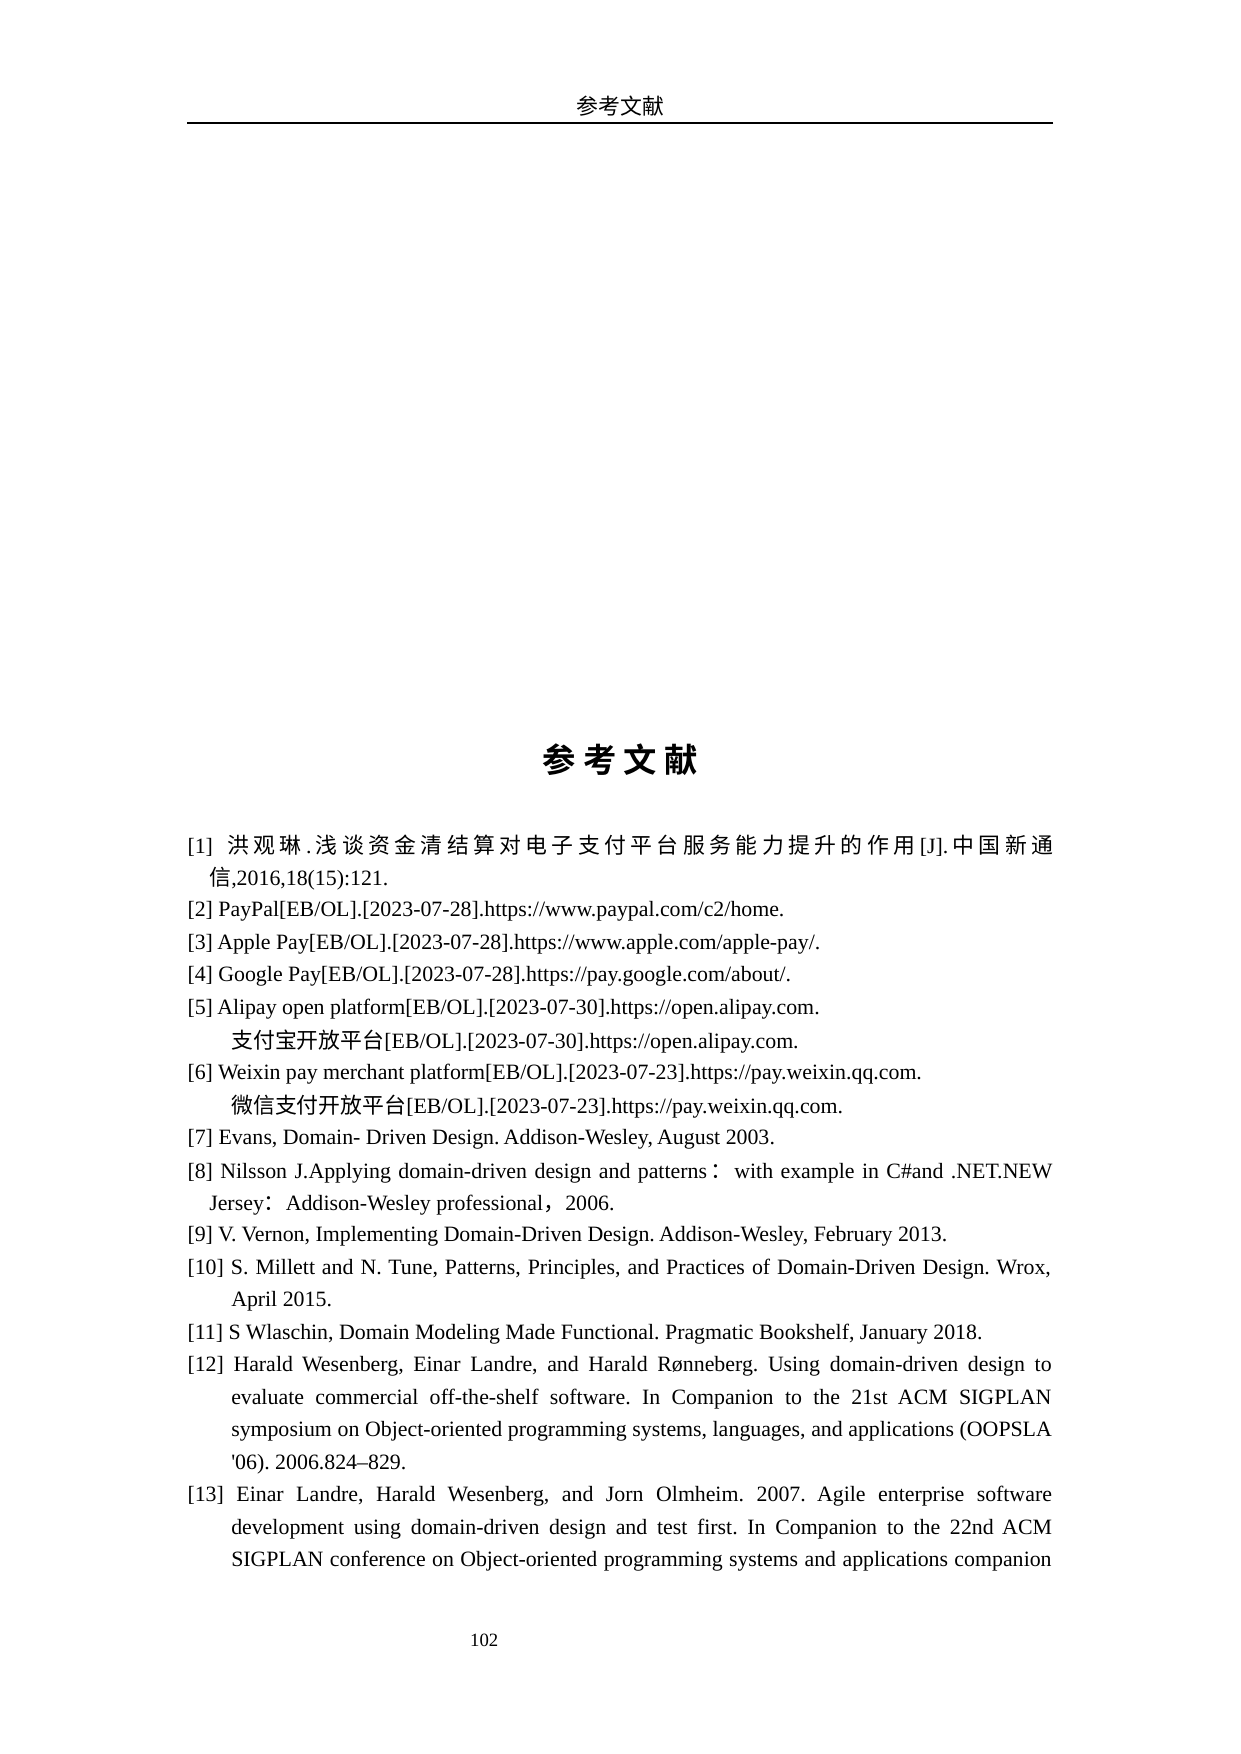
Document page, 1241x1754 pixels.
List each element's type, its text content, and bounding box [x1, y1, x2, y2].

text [187, 1477, 1053, 1575]
text 微信支付开放平台[EB/OL].[2023-07-23].https://pay.weixin.qq.com. [187, 1087, 1053, 1120]
text [7] Evans, Domain- Driven Design. Addison-Wesley, August 2003. [187, 1120, 1053, 1152]
text [12] Harald Wesenberg, Einar Landre, and Harald Rønneberg. Using domain-driven design to evaluate commercial off-the-shelf software. In Companion to the 21st ACM SIGPLAN symposium on Object-oriented programming systems, languages, and applications (OOPSLA '06). 2006.824–829. [187, 1347, 1053, 1477]
text [11] S Wlaschin, Domain Modeling Made Functional. Pragmatic Bookshelf, January 2018. [187, 1315, 1053, 1347]
text [6] Weixin pay merchant platform[EB/OL].[2023-07-23].https://pay.weixin.qq.com. [187, 1055, 1053, 1087]
text [8] Nilsson J.Applying domain-driven design and patterns：with example in C#and .NET.NEW Jersey：Addison-Wesley professional，2006. [187, 1152, 1053, 1217]
text [1] 洪观琳.浅谈资金清结算对电子支付平台服务能力提升的作用[J].中国新通信,2016,18(15):121. [187, 827, 1053, 892]
text [4] Google Pay[EB/OL].[2023-07-28].https://pay.google.com/about/. [187, 957, 1053, 990]
text [9] V. Vernon, Implementing Domain-Driven Design. Addison-Wesley, February 2013. [187, 1217, 1053, 1250]
text [3] Apple Pay[EB/OL].[2023-07-28].https://www.apple.com/apple-pay/. [187, 925, 1053, 957]
text 支付宝开放平台[EB/OL].[2023-07-30].https://open.alipay.com. [187, 1022, 1053, 1055]
text [5] Alipay open platform[EB/OL].[2023-07-30].https://open.alipay.com. [187, 990, 1053, 1022]
text 参 考 文 献 [187, 725, 1053, 790]
text [2] PayPal[EB/OL].[2023-07-28].https://www.paypal.com/c2/home. [187, 892, 1053, 925]
text [10] S. Millett and N. Tune, Patterns, Principles, and Practices of Domain-Driven Design. Wrox, April 2015. [187, 1250, 1053, 1315]
